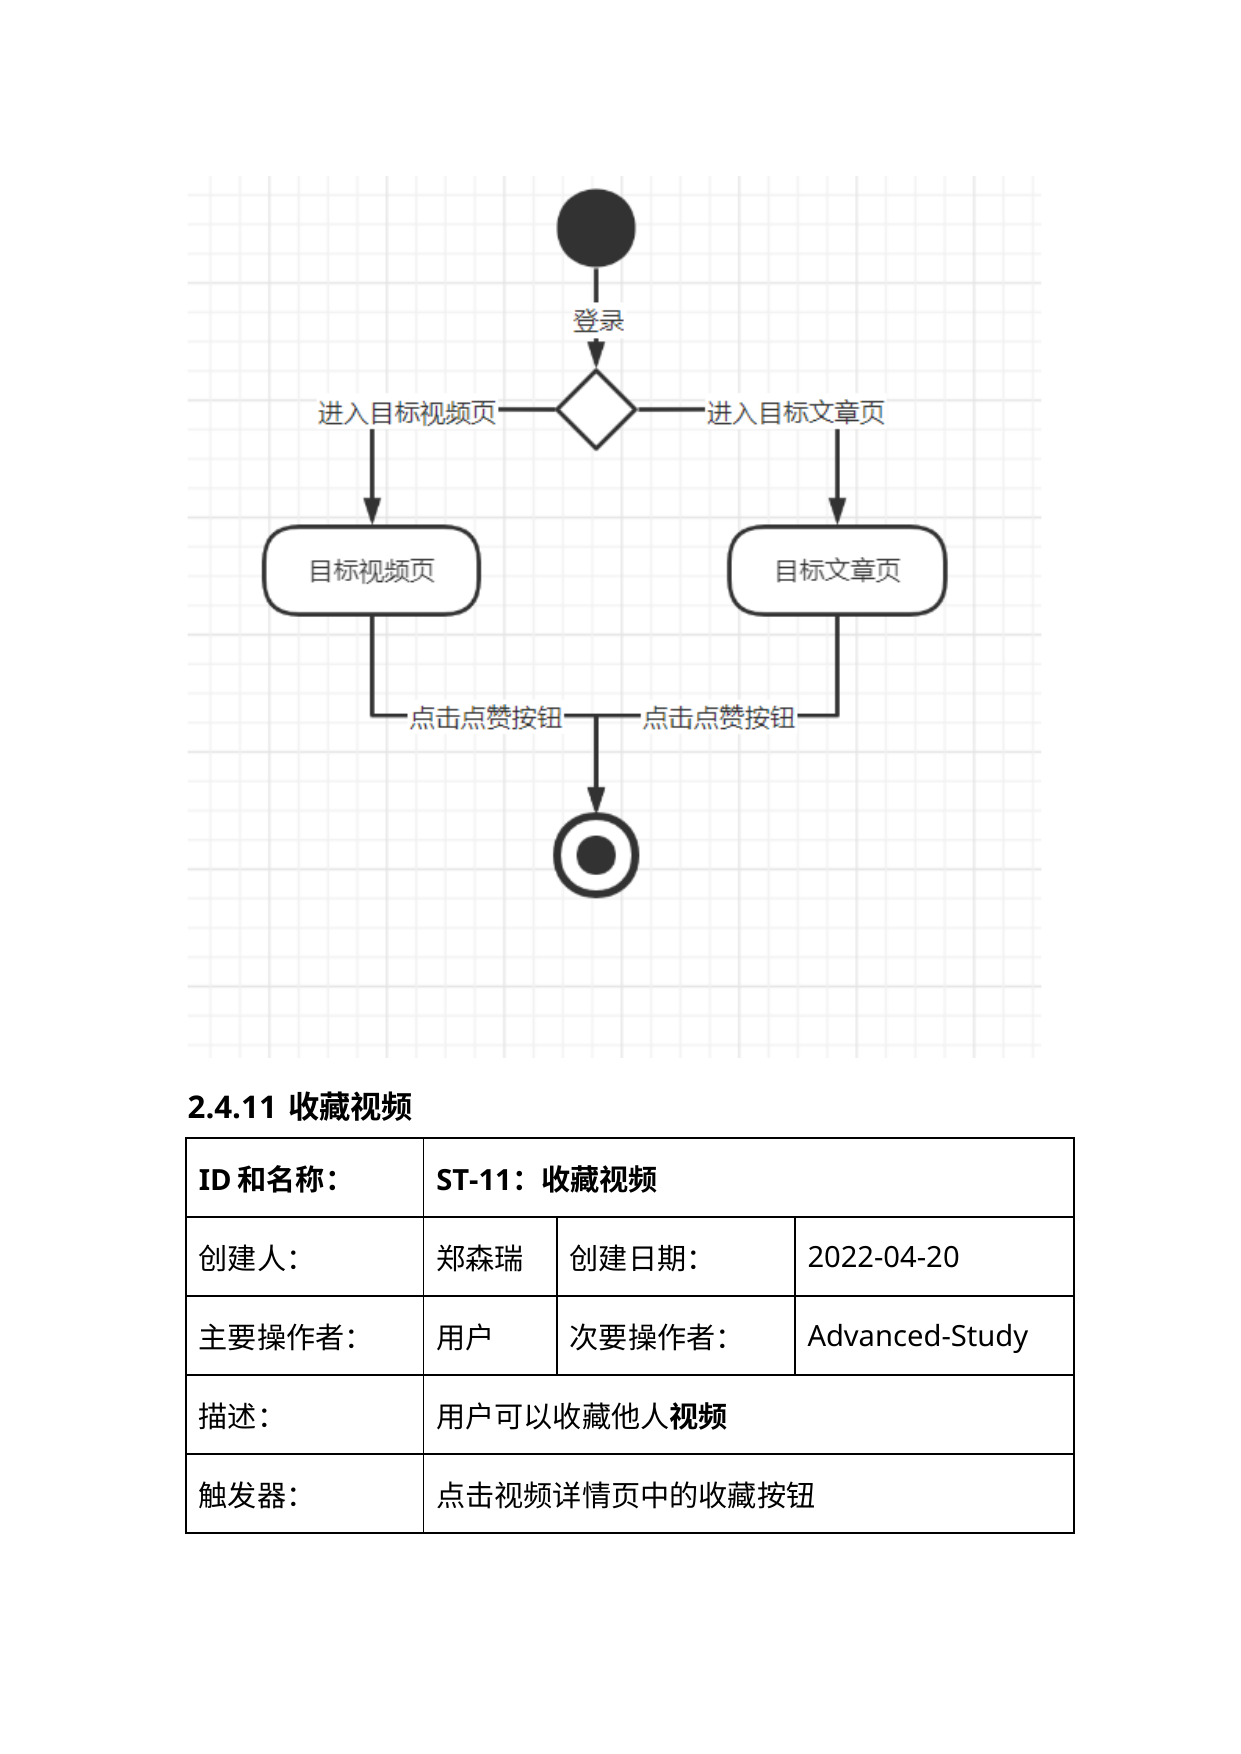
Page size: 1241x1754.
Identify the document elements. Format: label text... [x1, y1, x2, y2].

table_cell 创建日期： [558, 1218, 794, 1295]
picture [187, 176, 1042, 1058]
table_cell 用户 [424, 1297, 556, 1374]
table_cell 郑森瑞 [424, 1218, 556, 1295]
table_cell 触发器： [187, 1455, 423, 1532]
table_cell 描述： [187, 1376, 423, 1453]
table_header ST-11：收藏视频 [424, 1139, 1073, 1216]
table_cell 次要操作者： [558, 1297, 794, 1374]
table_header ID和名称： [187, 1139, 423, 1216]
table_cell 主要操作者： [187, 1297, 423, 1374]
list 收藏视频 [187, 1072, 1053, 1137]
table_cell 点击视频详情页中的收藏按钮 [424, 1455, 1073, 1532]
table_cell 用户可以收藏他人视频 [424, 1376, 1073, 1453]
table_cell 创建人： [187, 1218, 423, 1295]
table_cell 2022-04-20 [796, 1218, 1073, 1295]
table_cell Advanced-Study [796, 1297, 1073, 1374]
